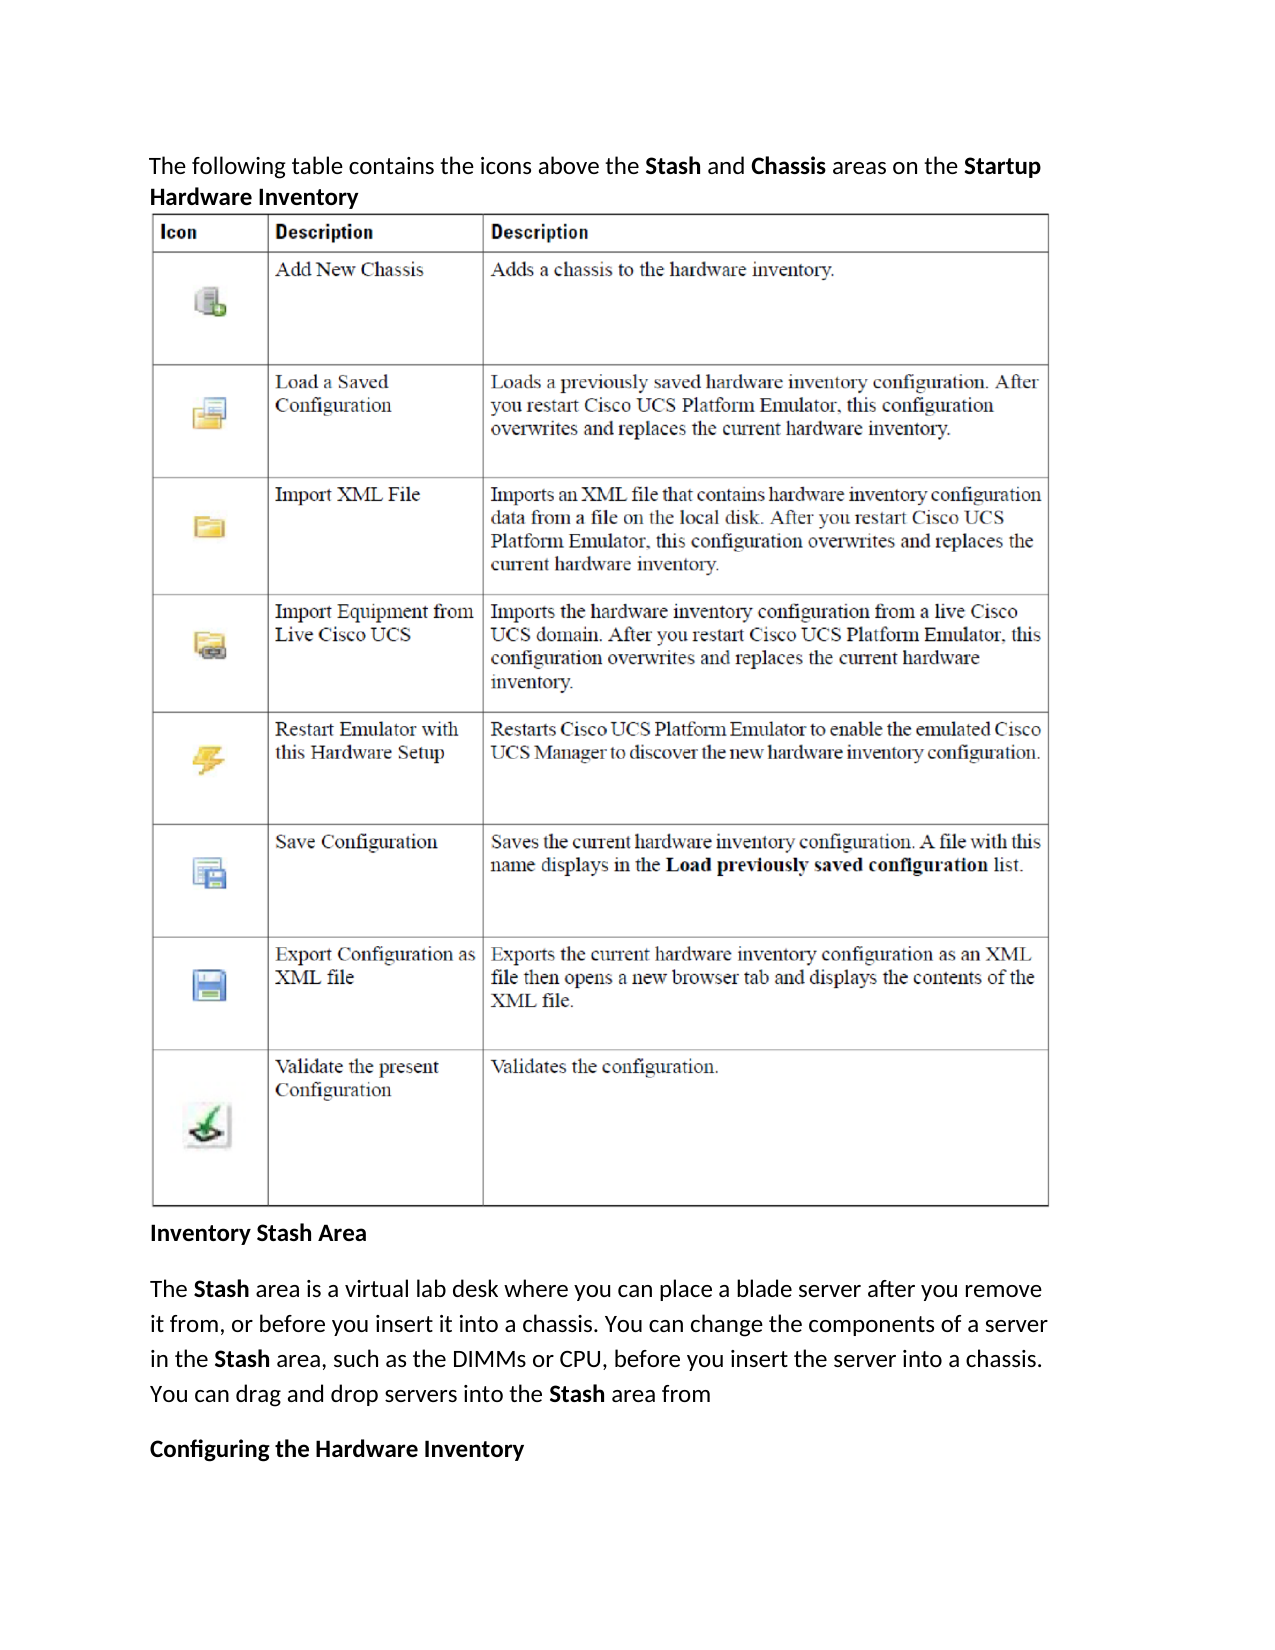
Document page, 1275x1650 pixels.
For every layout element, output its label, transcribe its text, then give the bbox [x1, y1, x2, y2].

picture [149, 212, 1050, 1213]
text Inventory Stash Area [150, 1217, 1125, 1247]
text The Stash area is a virtual lab desk where you can place a blade server after you remove it from, or before you insert it into a chassis. You can change the components of a server in the Stash area, such as the DIMMs or CPU, before you insert the server into a chassis. You can drag and drop servers into the Stash area from 26 [150, 1273, 1049, 1408]
text Configuring the Hardware Inventory [150, 1434, 1125, 1464]
